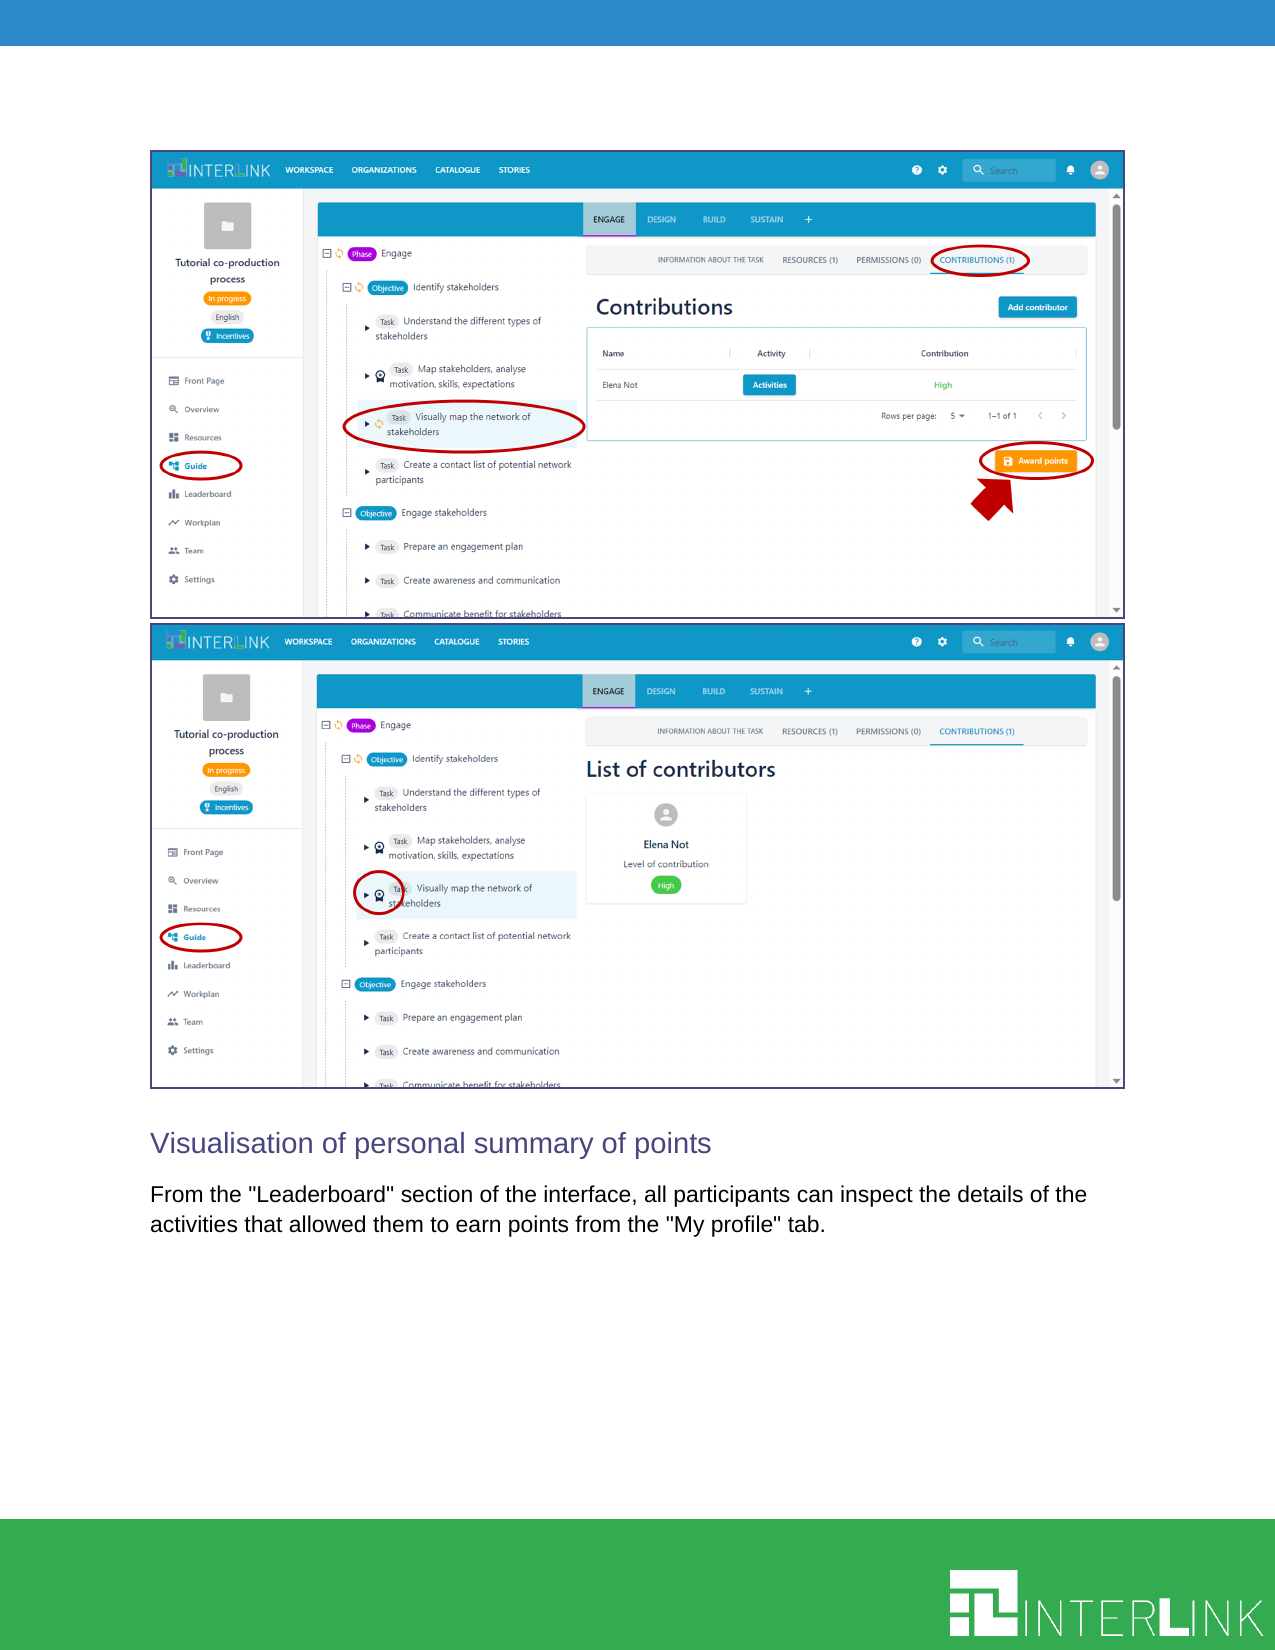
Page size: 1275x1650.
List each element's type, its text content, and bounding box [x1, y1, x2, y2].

picture [513, 168, 525, 172]
picture [370, 639, 381, 644]
picture [152, 661, 1123, 1087]
picture [235, 637, 243, 648]
picture [236, 165, 244, 177]
picture [0, 0, 1275, 46]
picture [286, 639, 294, 644]
picture [168, 159, 187, 177]
picture [512, 639, 527, 644]
picture [312, 168, 322, 172]
picture [912, 638, 921, 646]
picture [963, 631, 1055, 653]
picture [1067, 638, 1074, 646]
picture [167, 630, 185, 648]
picture [912, 166, 921, 174]
picture [262, 166, 266, 176]
subtitle Visualisation of personal summary of points [150, 1126, 1125, 1160]
picture [311, 639, 324, 644]
picture [1068, 166, 1074, 174]
picture [1091, 161, 1109, 179]
text From the "Leaderboard" section of the interface, all participants can inspect the details of the activities that allowed them to earn points from the "My profile" tab. [150, 1181, 1125, 1237]
picture [963, 159, 1055, 181]
picture [0, 1519, 1275, 1650]
picture [1091, 633, 1109, 651]
picture [939, 166, 946, 174]
picture [261, 637, 265, 648]
picture [152, 189, 1123, 617]
picture [362, 168, 382, 172]
picture [404, 168, 414, 172]
